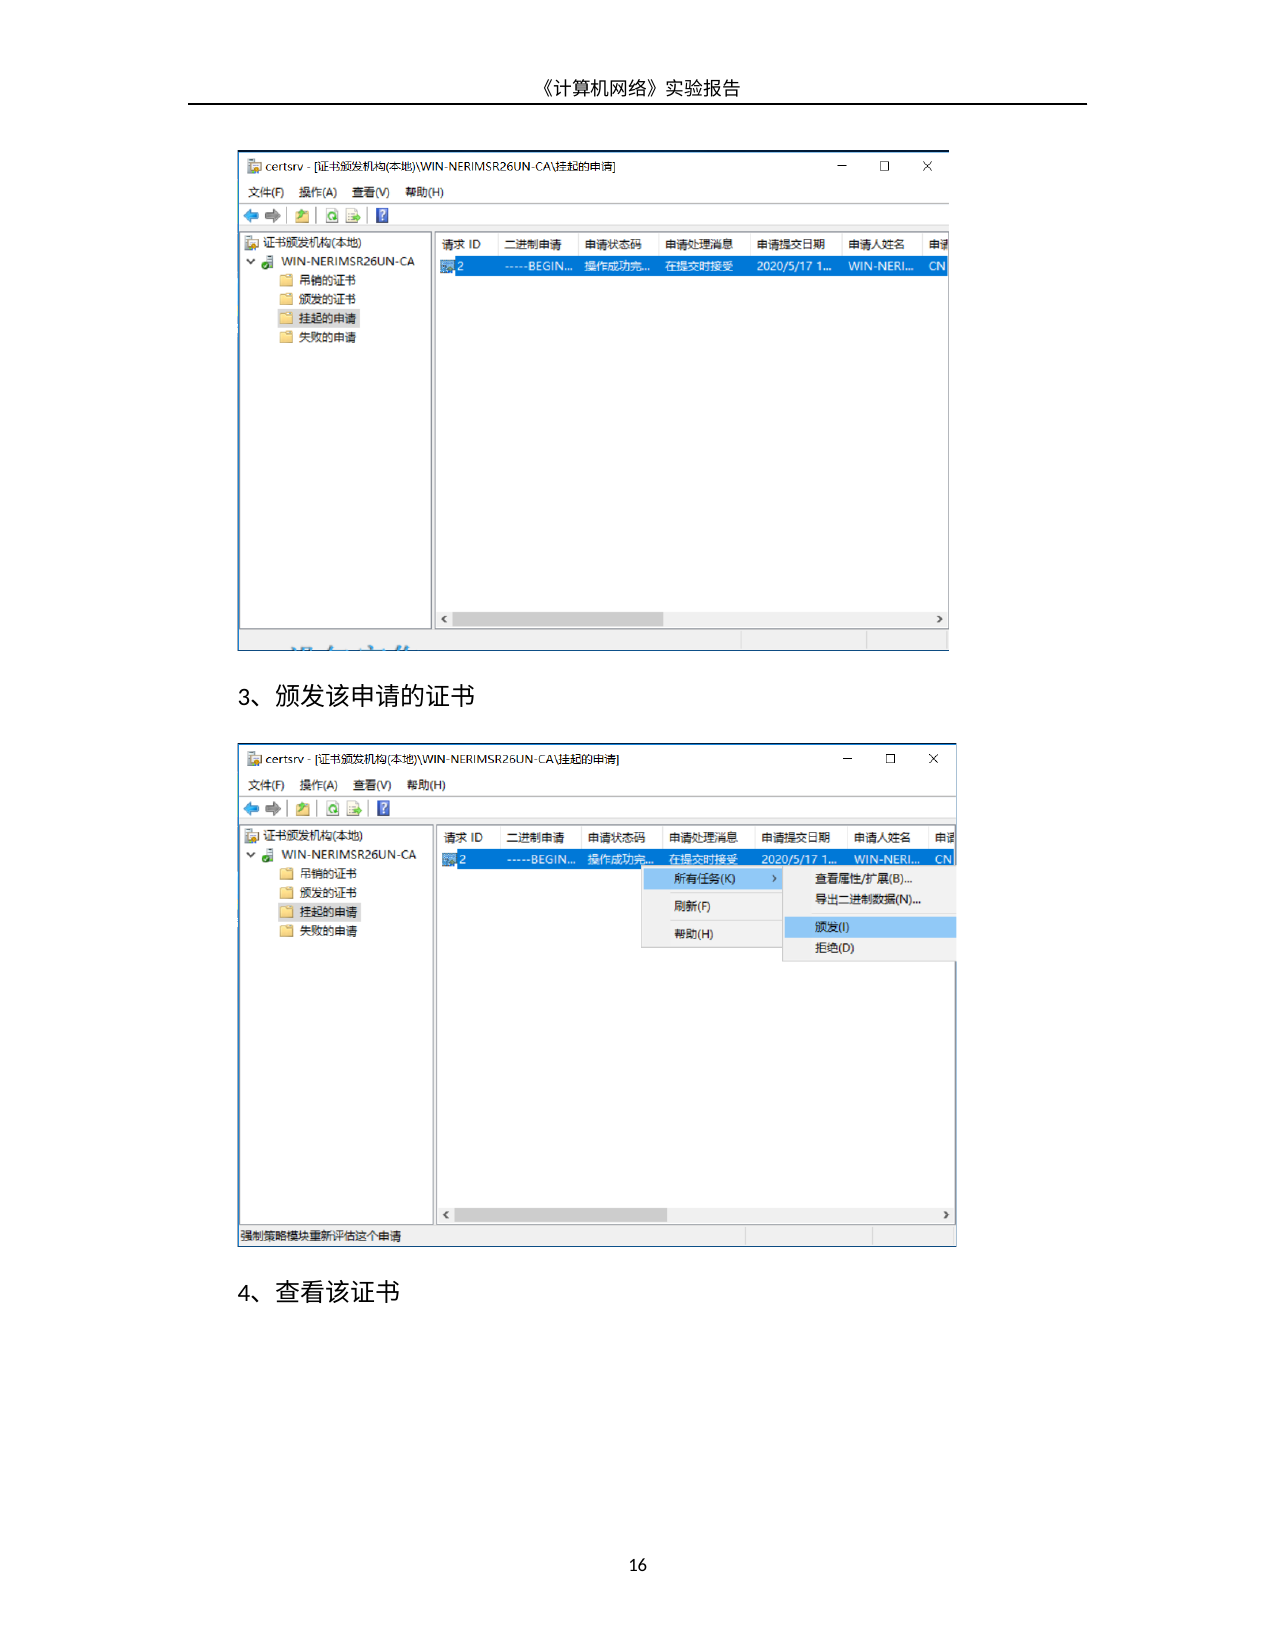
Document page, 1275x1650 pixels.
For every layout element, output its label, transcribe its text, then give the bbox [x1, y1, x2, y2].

text 3、颁发该申请的证书 [187, 676, 1087, 713]
picture [237, 743, 957, 1247]
text 4、查看该证书 [187, 1272, 1087, 1309]
picture [237, 150, 949, 651]
